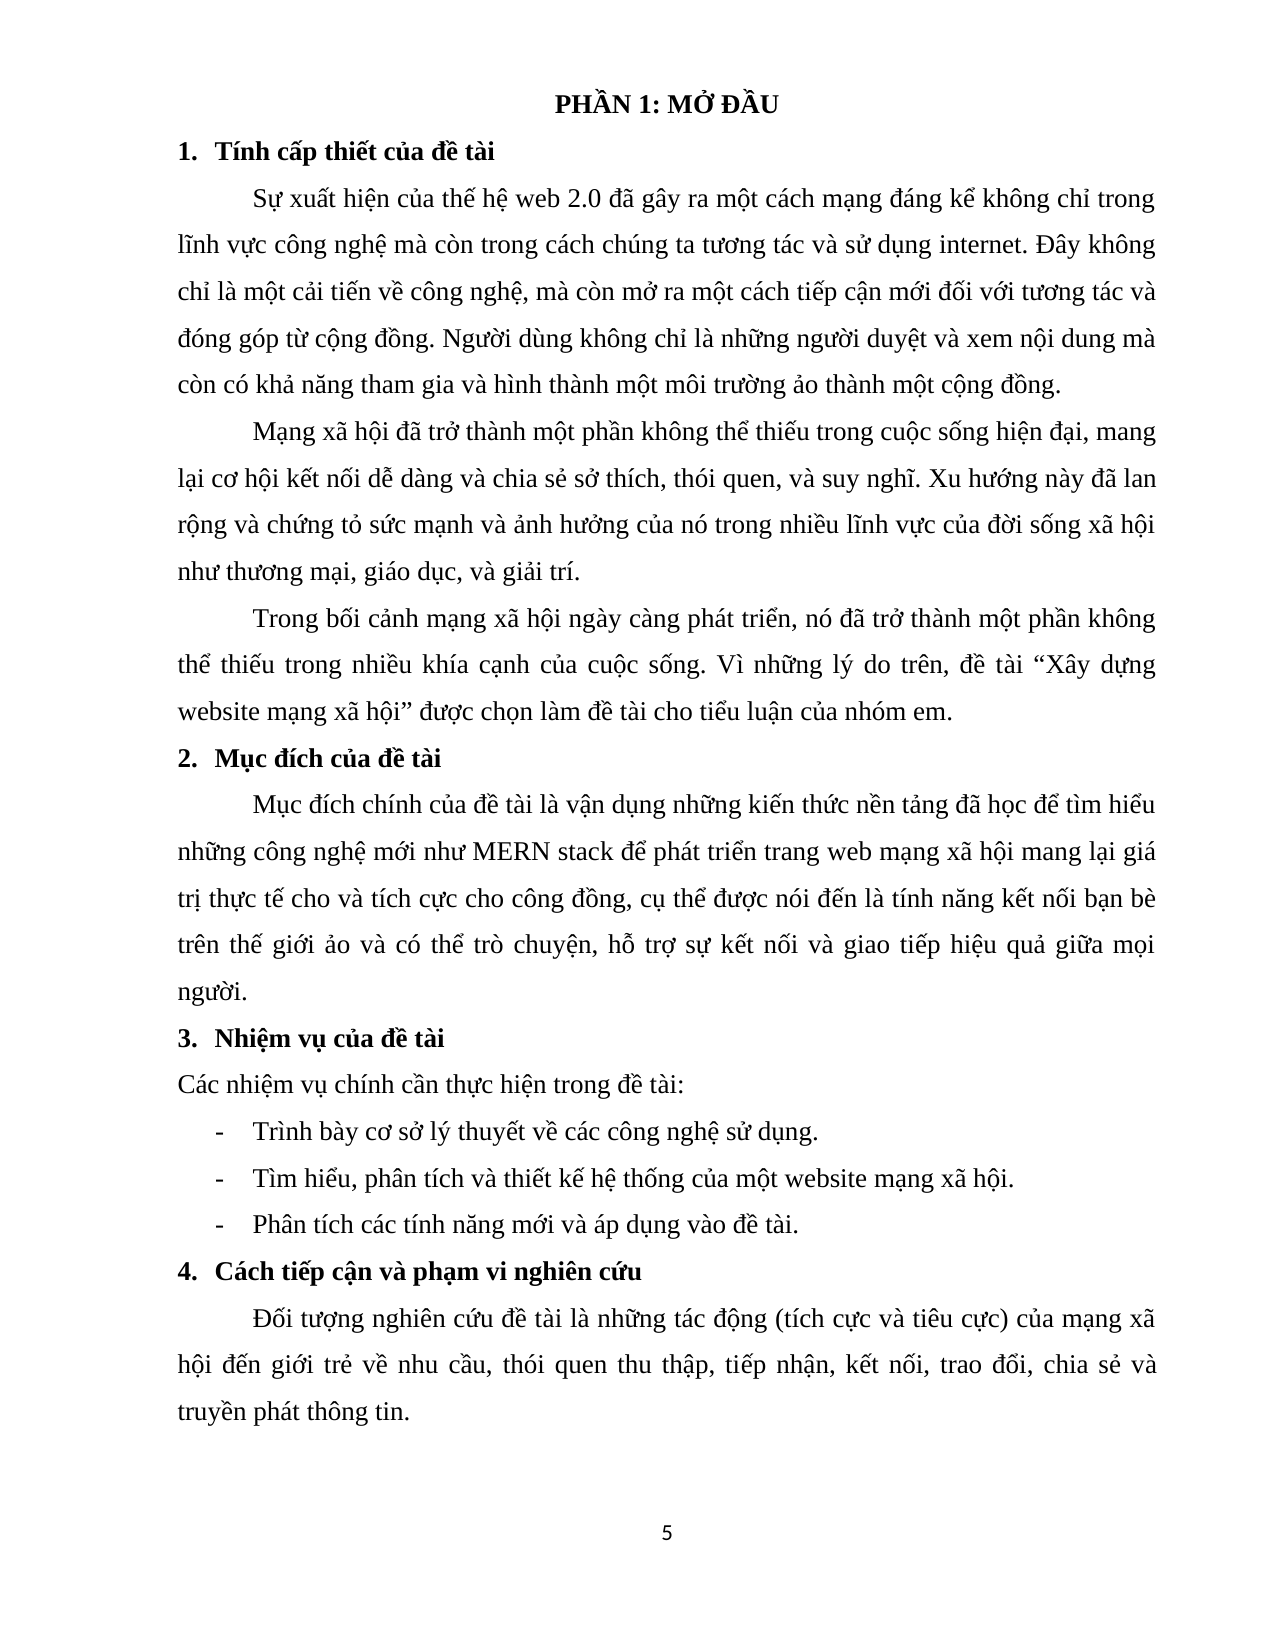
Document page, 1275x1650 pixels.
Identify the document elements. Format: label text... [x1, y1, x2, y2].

list Mục đích chính của đề tài là vận dụng những kiến thức nền tảng đã học để tìm hiểu những công nghệ mới như MERN stack để phát triển trang web mạng xã hội mang lại giá trị thực tế cho và tích cực cho công đồng, cụ thể được nói đến là tính năng kết nối bạn bè trên thế giới ảo và có thể trò chuyện, hỗ trợ sự kết nối và giao tiếp hiệu quả giữa mọi người. [177, 789, 1157, 1006]
list Đối tượng nghiên cứu đề tài là những tác động (tích cực và tiêu cực) của mạng xã hội đến giới trẻ về nhu cầu, thói quen thu thập, tiếp nhận, kết nối, trao đổi, chia sẻ và truyền phát thông tin. [177, 1302, 1157, 1426]
list Tính cấp thiết của đề tài [177, 135, 1157, 166]
list Cách tiếp cận và phạm vi nghiên cứu [177, 1255, 1157, 1286]
list Mạng xã hội đã trở thành một phần không thể thiếu trong cuộc sống hiện đại, mang lại cơ hội kết nối dễ dàng và chia sẻ sở thích, thói quen, và suy nghĩ. Xu hướng này đã lan rộng và chứng tỏ sức mạnh và ảnh hưởng của nó trong nhiều lĩnh vực của đời sống xã hội như thương mại, giáo dục, và giải trí. [177, 415, 1157, 586]
list Nhiệm vụ của đề tài [177, 1022, 1157, 1053]
list Sự xuất hiện của thế hệ web 2.0 đã gây ra một cách mạng đáng kể không chỉ trong lĩnh vực công nghệ mà còn trong cách chúng ta tương tác và sử dụng internet. Đây không chỉ là một cải tiến về công nghệ, mà còn mở ra một cách tiếp cận mới đối với tương tác và đóng góp từ cộng đồng. Người dùng không chỉ là những người duyệt và xem nội dung mà còn có khả năng tham gia và hình thành một môi trường ảo thành một cộng đồng. [177, 182, 1157, 400]
subtitle PHẦN 1: MỞ ĐẦU [177, 89, 1157, 120]
text Các nhiệm vụ chính cần thực hiện trong đề tài: [177, 1069, 1157, 1100]
list Tìm hiểu, phân tích và thiết kế hệ thống của một website mạng xã hội. [215, 1162, 1157, 1193]
list Trong bối cảnh mạng xã hội ngày càng phát triển, nó đã trở thành một phần không thể thiếu trong nhiều khía cạnh của cuộc sống. Vì những lý do trên, đề tài “Xây dựng website mạng xã hội” được chọn làm đề tài cho tiểu luận của nhóm em. [177, 602, 1157, 726]
list Phân tích các tính năng mới và áp dụng vào đề tài. [215, 1209, 1157, 1240]
list Mục đích của đề tài [177, 742, 1157, 773]
list Trình bày cơ sở lý thuyết về các công nghệ sử dụng. [215, 1115, 1157, 1146]
